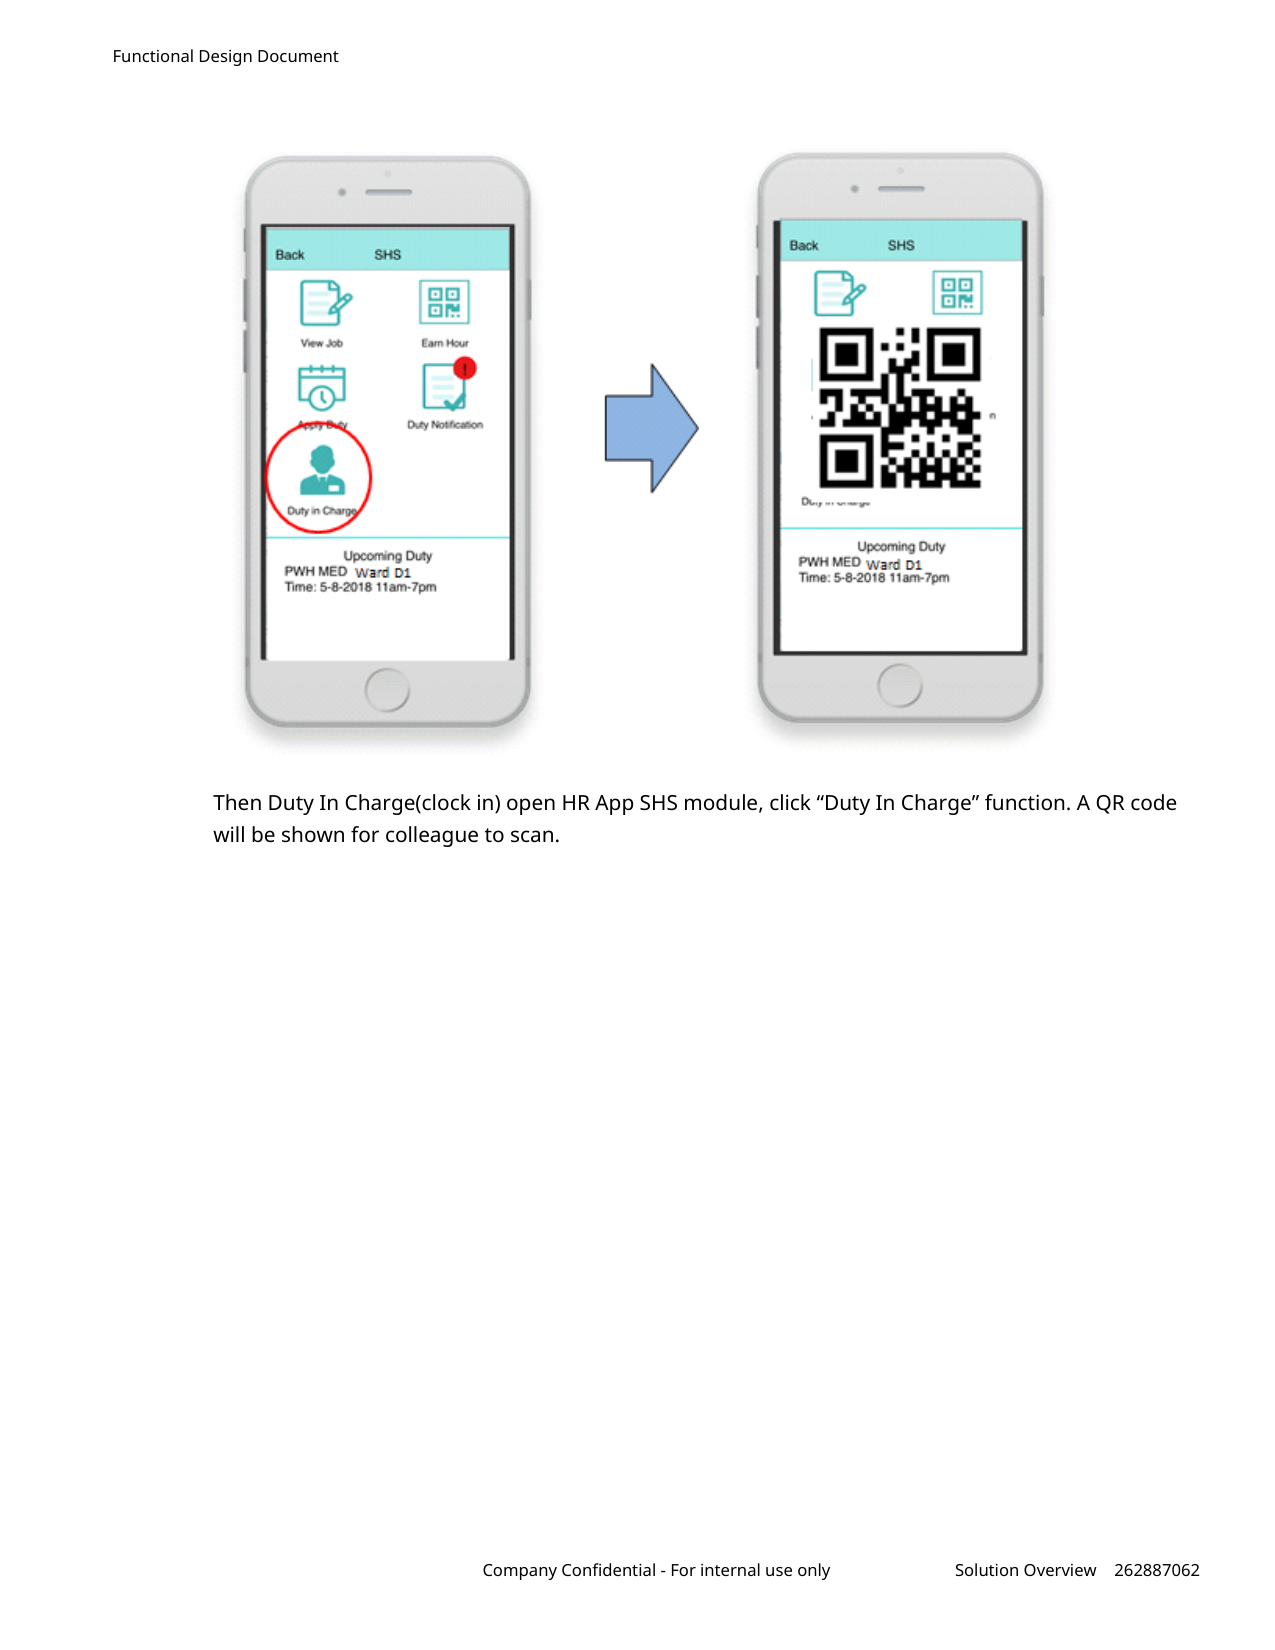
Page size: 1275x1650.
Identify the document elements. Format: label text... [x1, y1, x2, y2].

text Then Duty In Charge(clock in) open HR App SHS module, click “Duty In Charge” function. A QR code will be shown for colleague to scan. [213, 788, 1200, 849]
